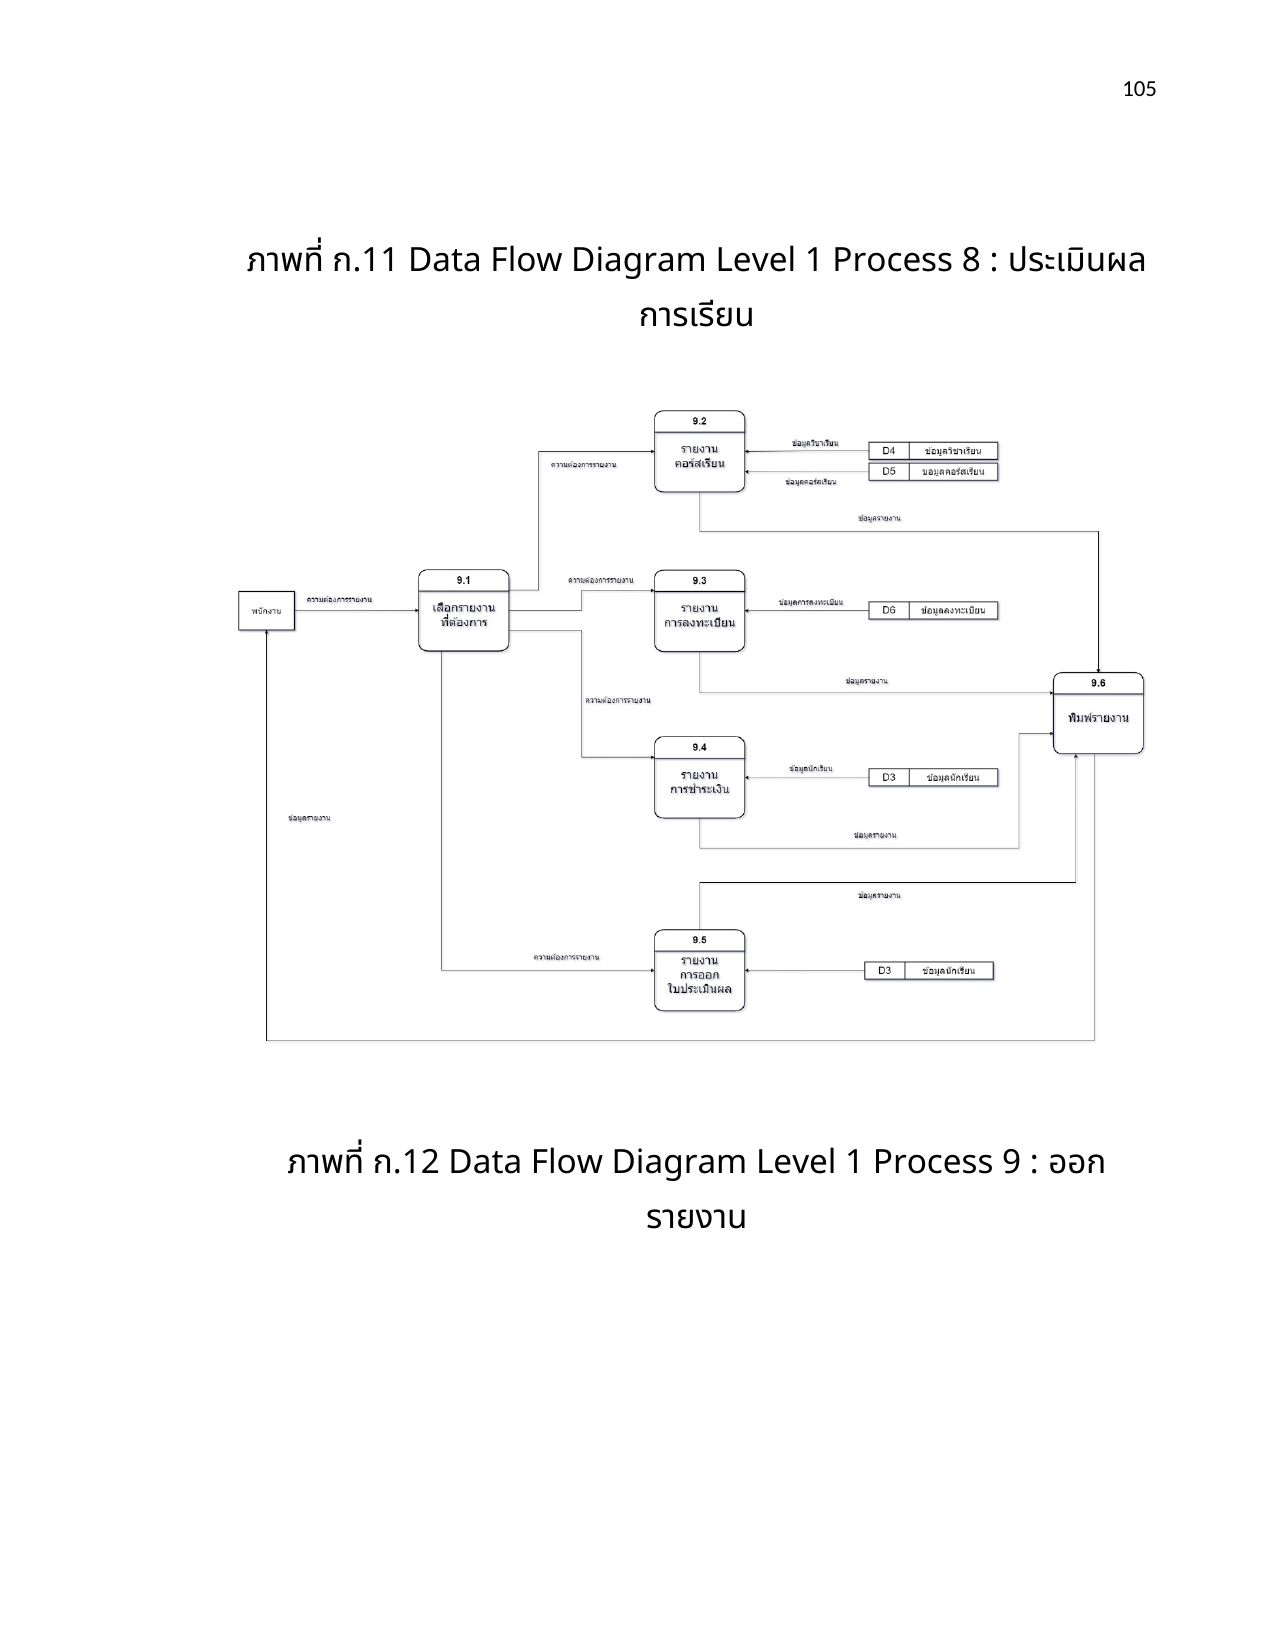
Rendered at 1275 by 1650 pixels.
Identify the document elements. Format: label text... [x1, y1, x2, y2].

picture [236, 408, 1148, 1049]
text ภาพที่ ก.11 Data Flow Diagram Level 1 Process 8 : ประเมินผลการเรียน [236, 236, 1157, 341]
text ภาพที่ ก.12 Data Flow Diagram Level 1 Process 9 : ออกรายงาน [236, 1138, 1157, 1243]
